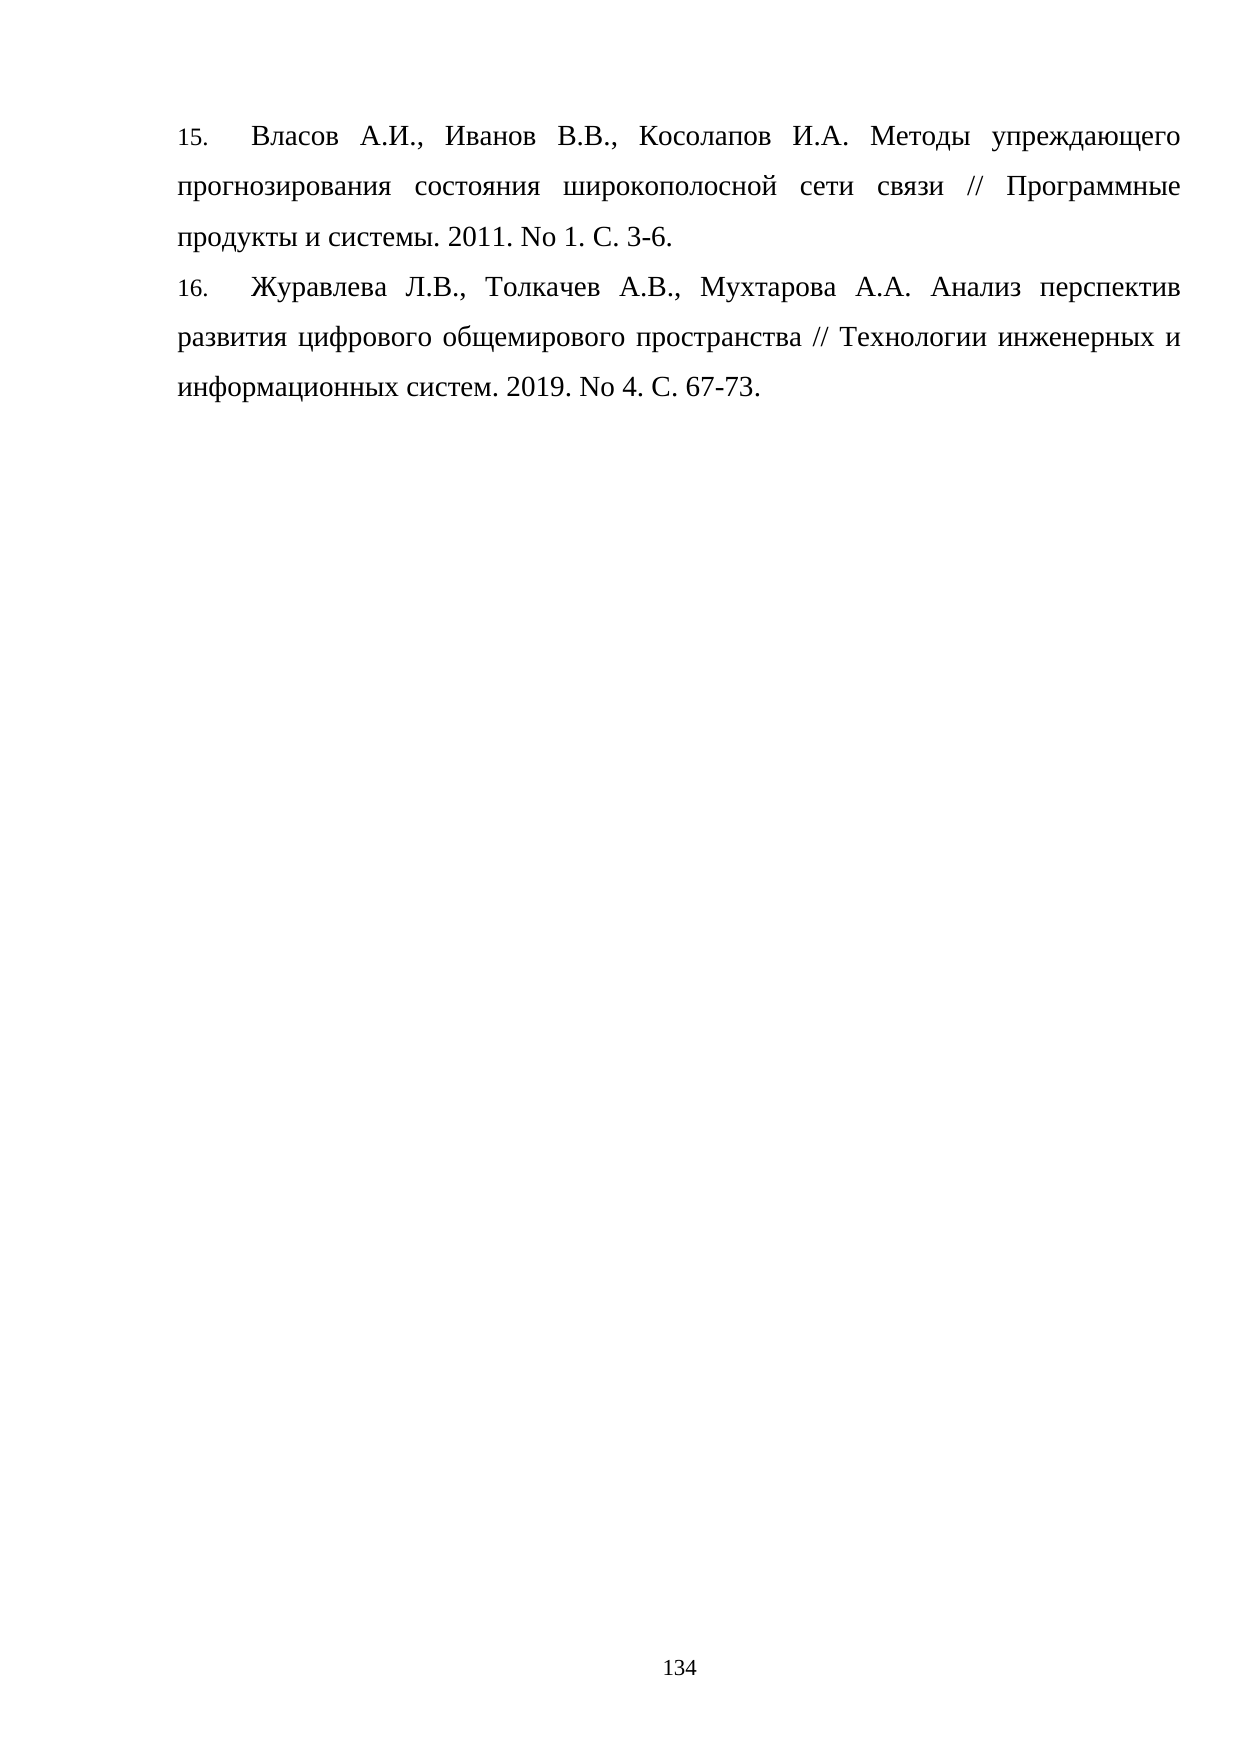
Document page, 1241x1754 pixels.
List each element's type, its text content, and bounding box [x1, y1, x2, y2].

list Журавлева Л.В., Толкачев А.В., Мухтарова А.А. Анализ перспектив развития цифрового общемирового пространства // Технологии инженерных и информационных систем. 2019. No 4. С. 67-73. [177, 269, 1182, 403]
list Власов А.И., Иванов В.В., Косолапов И.А. Методы упреждающего прогнозирования состояния широкополосной сети связи // Программные продукты и системы. 2011. No 1. С. 3-6. [177, 118, 1182, 252]
